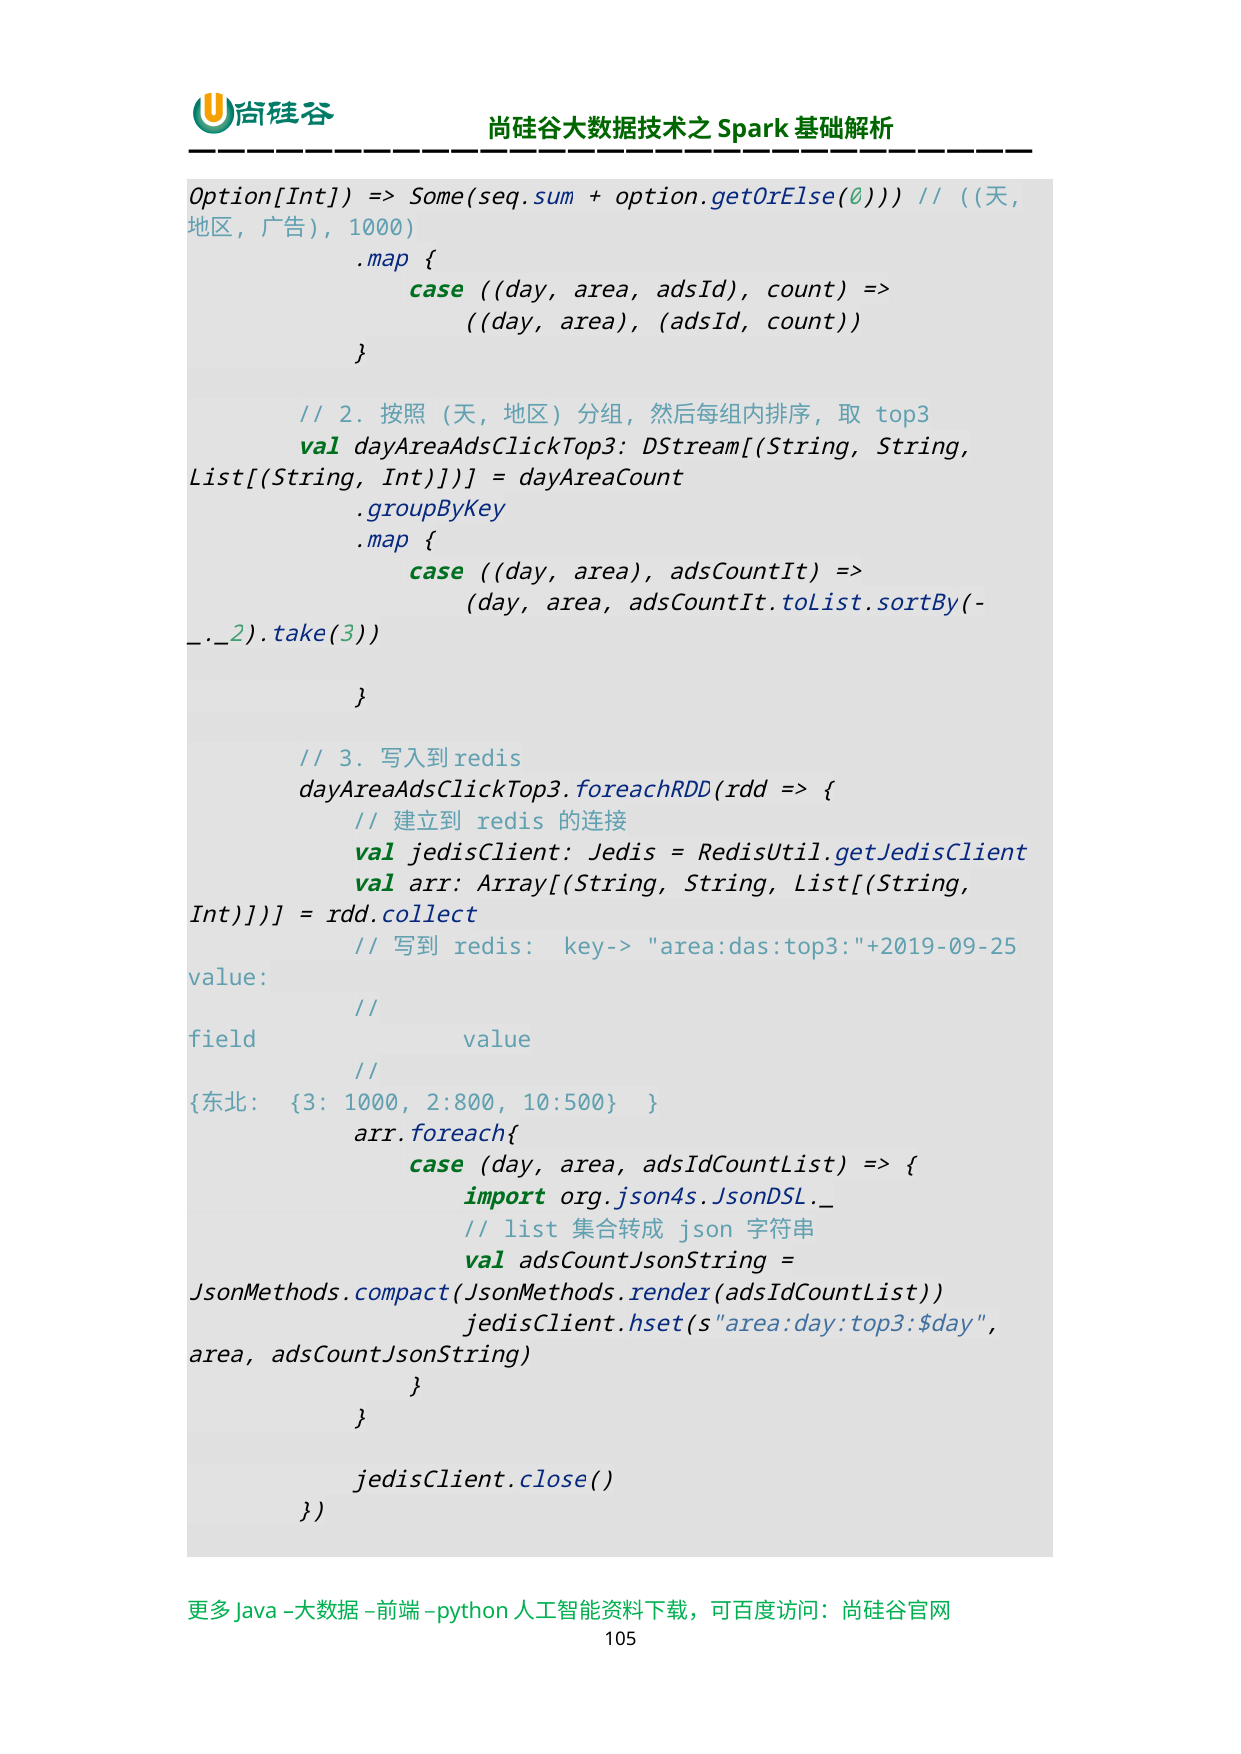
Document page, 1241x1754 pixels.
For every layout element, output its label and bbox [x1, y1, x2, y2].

picture [187, 88, 338, 138]
text [187, 179, 1053, 1557]
